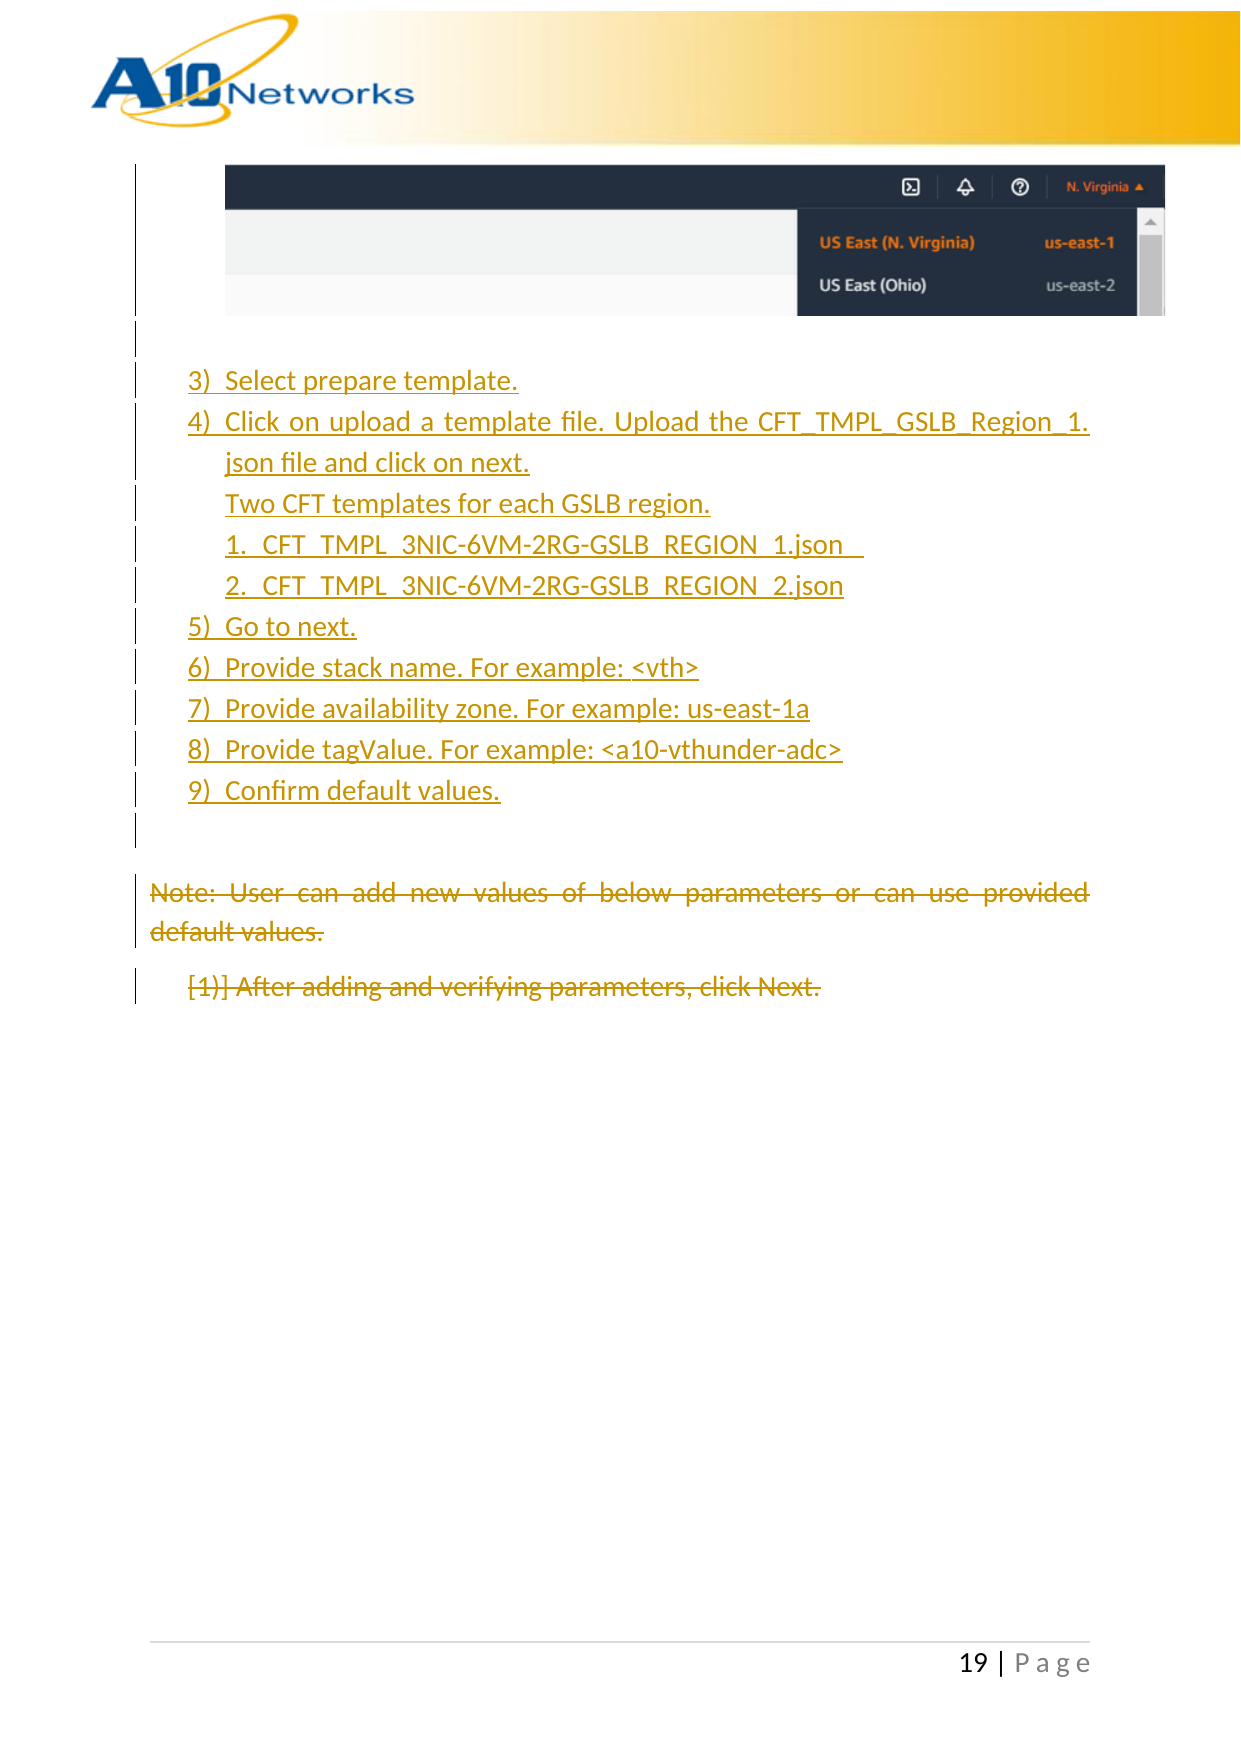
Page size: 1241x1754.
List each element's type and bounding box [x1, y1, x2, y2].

picture [0, 11, 1241, 147]
picture [225, 164, 1166, 316]
